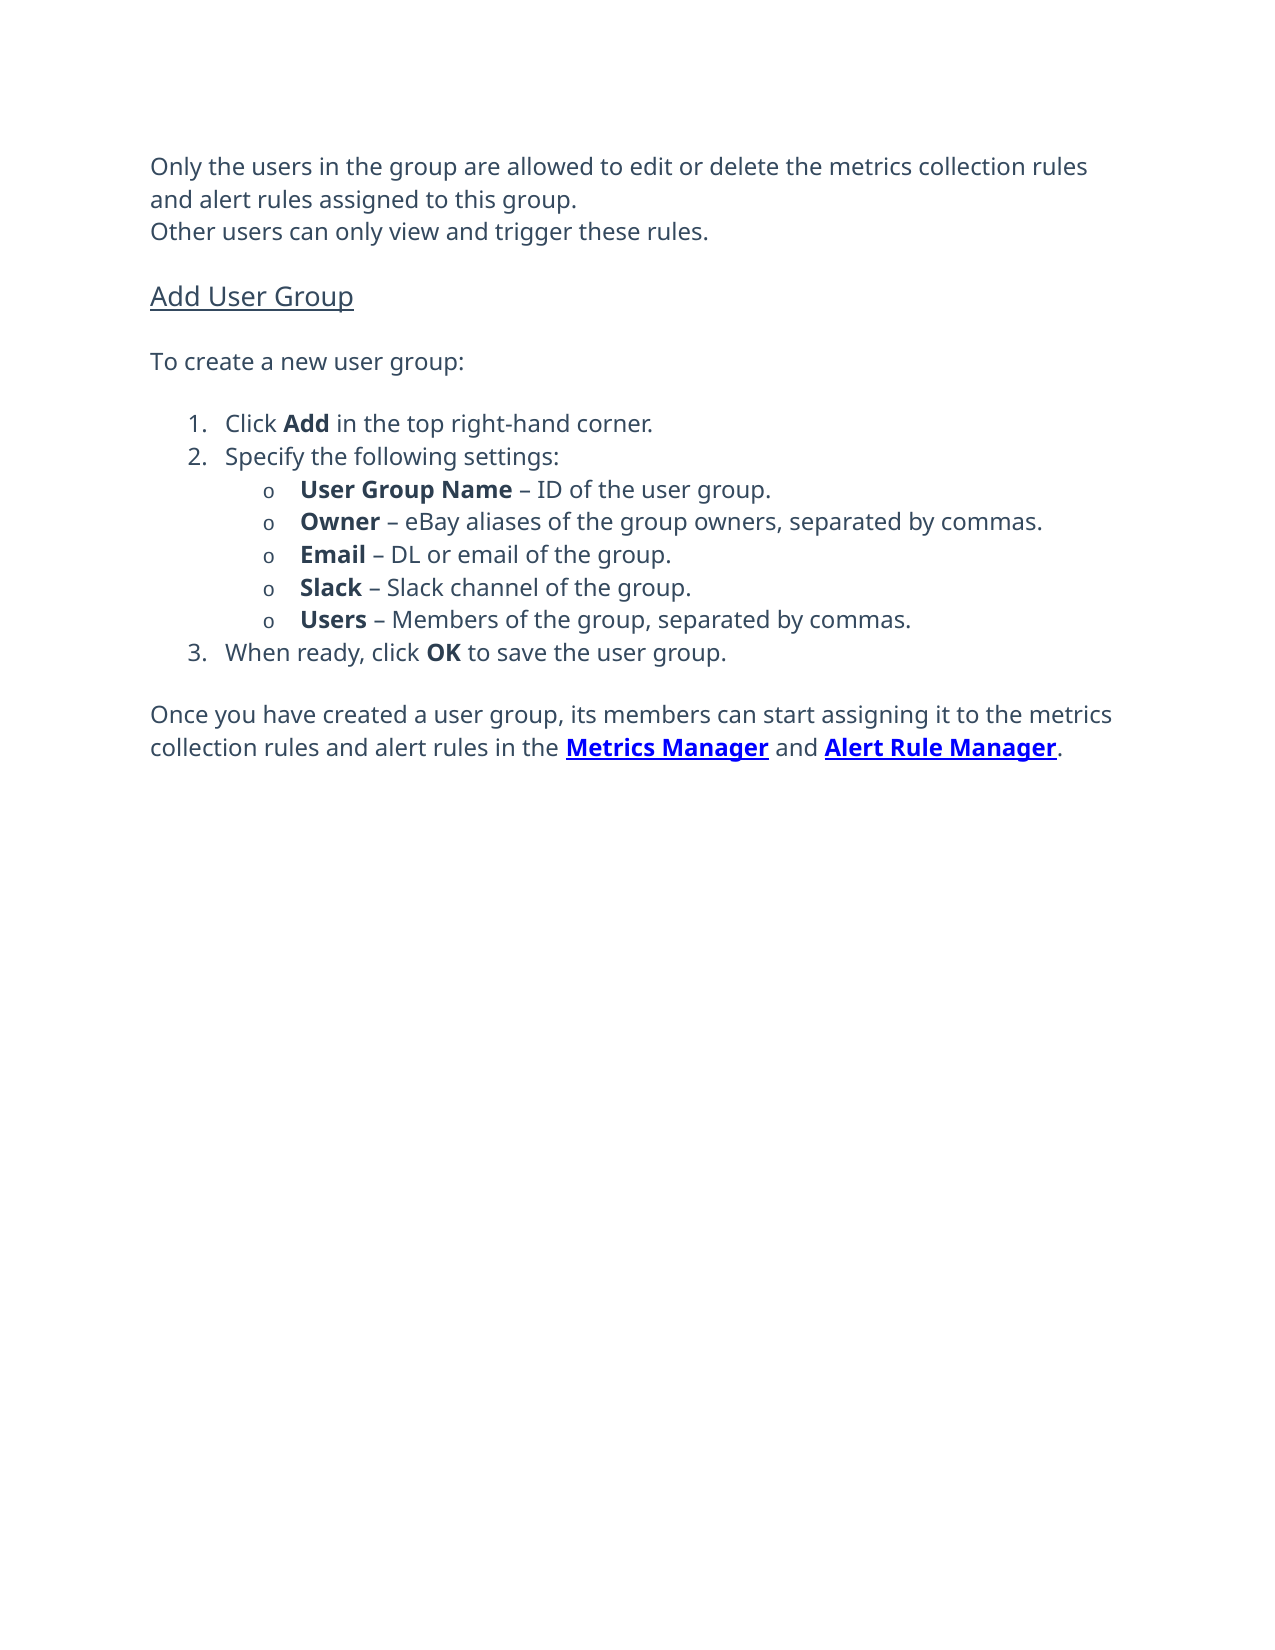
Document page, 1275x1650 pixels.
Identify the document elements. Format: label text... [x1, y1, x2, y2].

text To create a new user group: [150, 345, 1125, 377]
subtitle Add User Group [150, 278, 1125, 315]
list User Group Name – ID of the user group. [262, 472, 1125, 505]
text Once you have created a user group, its members can start assigning it to the metrics collection rules and alert rules in the Metrics Manager and Alert Rule Manager. [150, 698, 1125, 763]
list Email – DL or email of the group. [262, 538, 1125, 570]
list Click Add in the top right-hand corner. [187, 407, 1125, 440]
list Slack – Slack channel of the group. [262, 570, 1125, 603]
list Specify the following settings: [187, 440, 1125, 472]
list When ready, click OK to save the user group. [187, 636, 1125, 668]
list Users – Members of the group, separated by commas. [262, 603, 1125, 636]
list Owner – eBay aliases of the group owners, separated by commas. [262, 505, 1125, 538]
text Only the users in the group are allowed to edit or delete the metrics collection rules and alert rules assigned to this group. Other users can only view and trigger these rules. [150, 150, 1125, 248]
